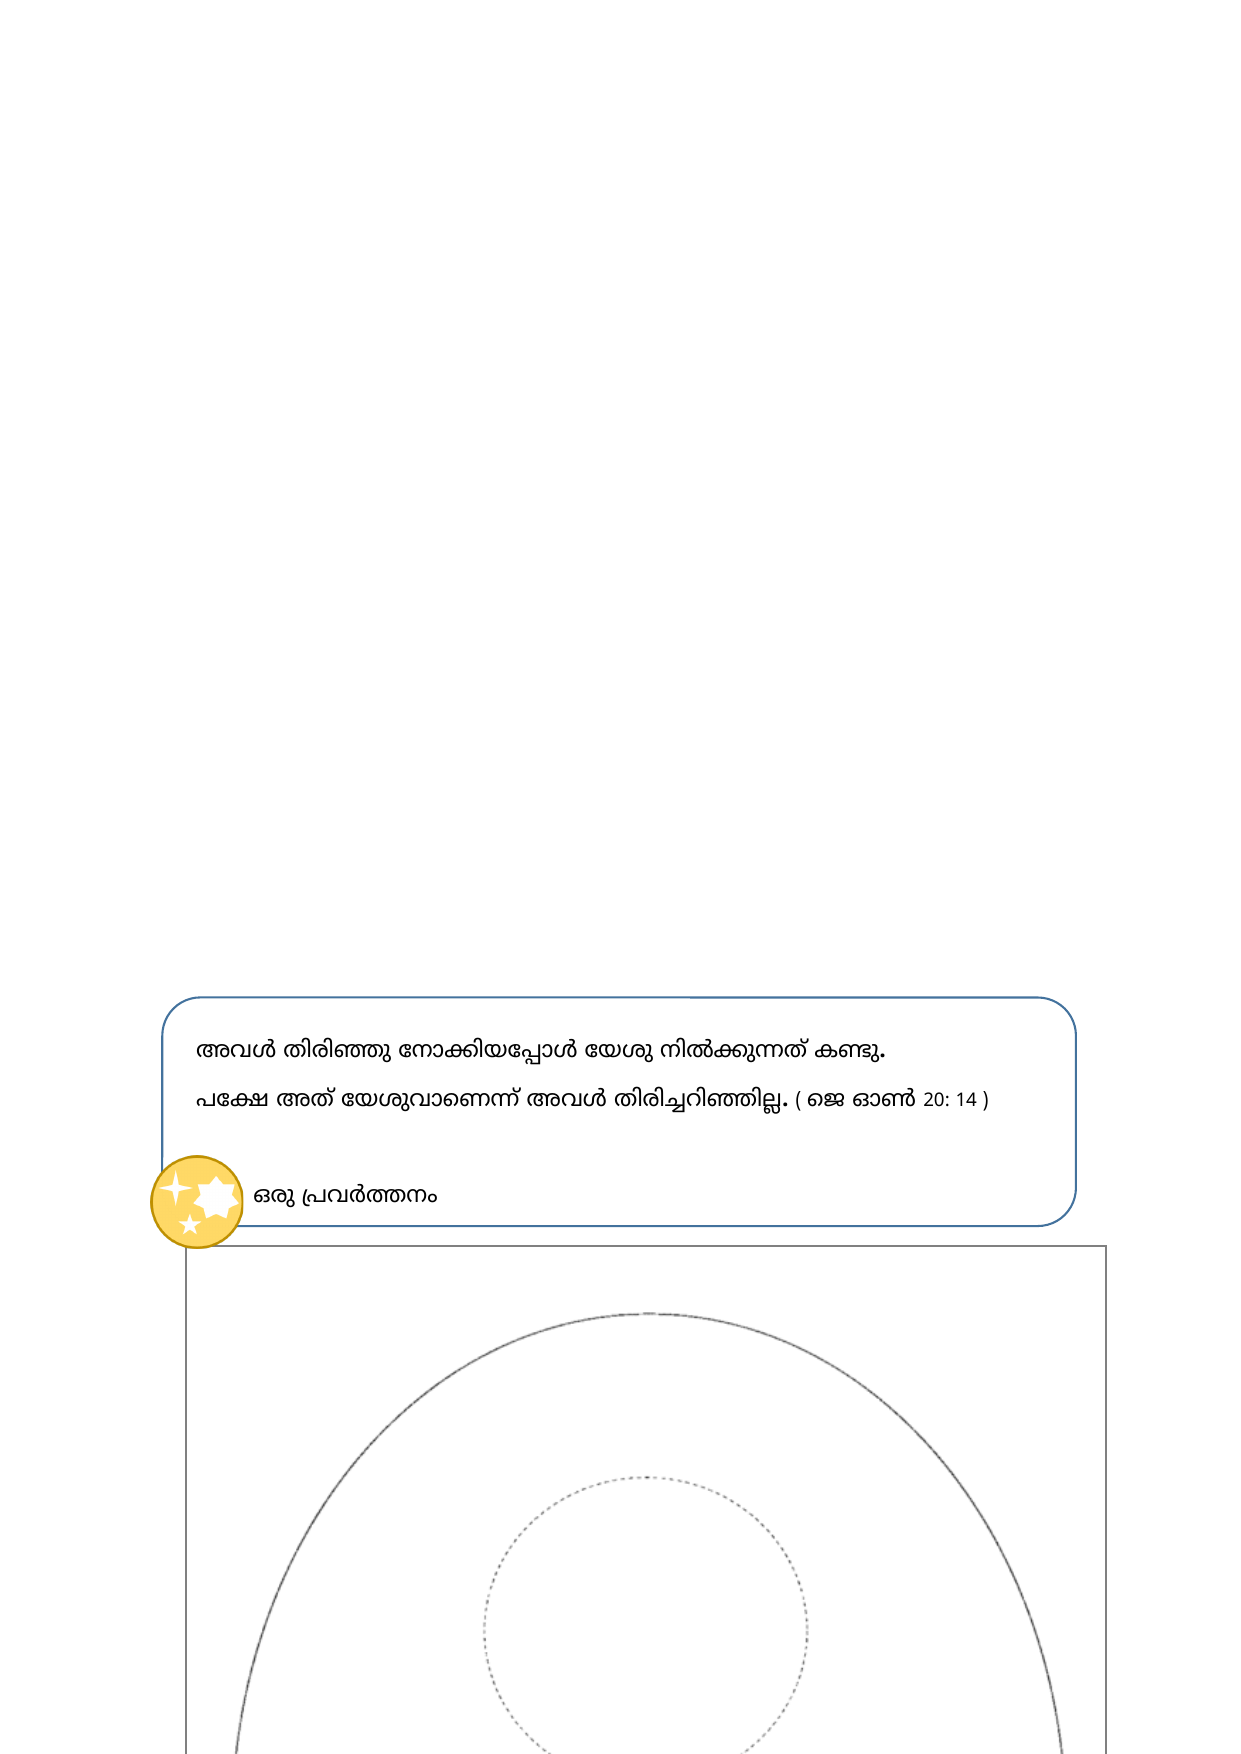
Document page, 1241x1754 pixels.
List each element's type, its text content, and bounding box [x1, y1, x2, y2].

picture [150, 1155, 1105, 1754]
text ഒരു പ്രവർത്തനം [244, 1182, 1090, 1208]
text അവൾ തിരിഞ്ഞു നോക്കിയപ്പോൾ യേശു നിൽക്കുന്നത് കണ്ടു. [150, 1036, 1090, 1066]
text പക്ഷേ അത് യേശുവാണെന്ന് അവൾ തിരിച്ചറിഞ്ഞില്ല. ( ജെ ഓൺ 20: 14 ) [150, 1085, 1090, 1115]
